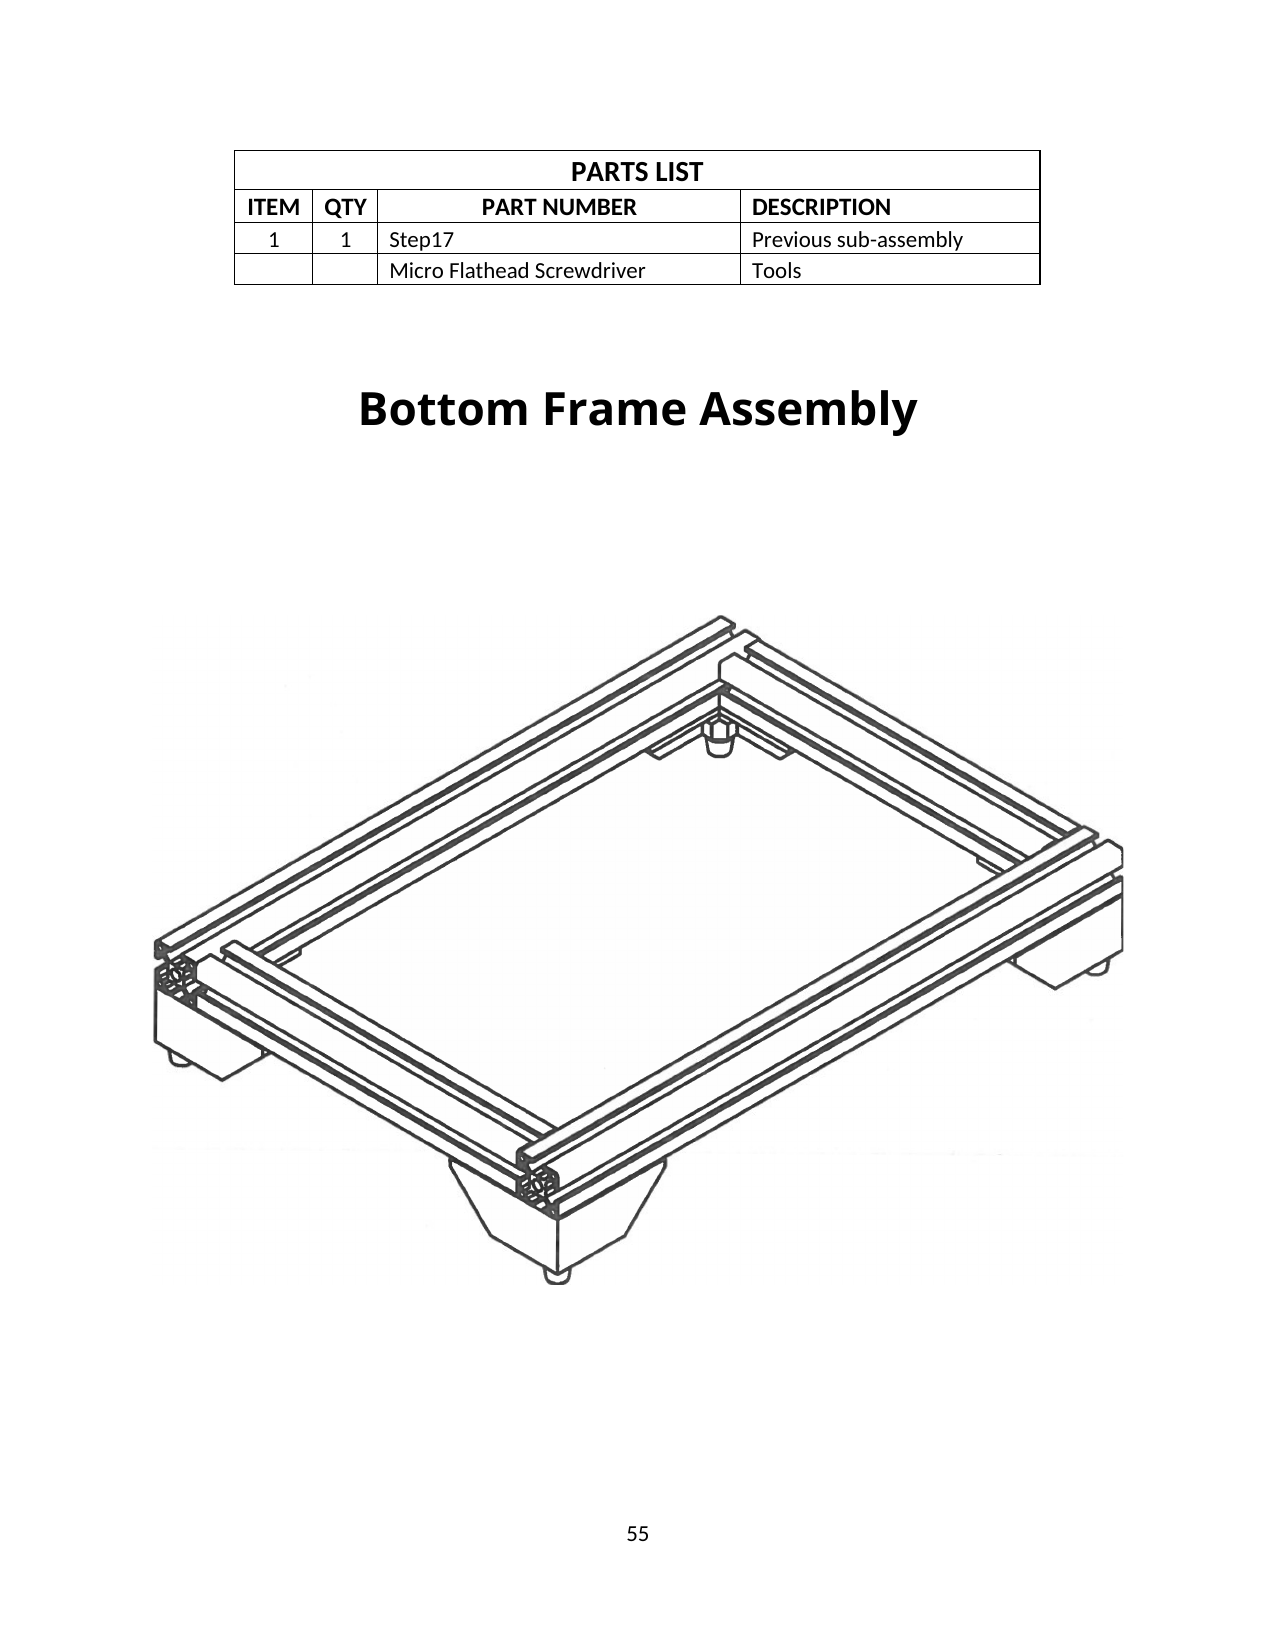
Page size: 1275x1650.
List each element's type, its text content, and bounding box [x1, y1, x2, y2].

table_cell QTY [313, 190, 377, 222]
table_cell [235, 254, 312, 284]
table_cell 1 [235, 223, 312, 253]
table_cell [313, 254, 377, 284]
table_cell Step17 [378, 223, 740, 253]
table_cell Micro Flathead Screwdriver [378, 254, 740, 284]
table_cell Tools [741, 254, 1039, 284]
table_cell ITEM [235, 190, 312, 222]
table_cell 1 [313, 223, 377, 253]
picture [151, 615, 1124, 1285]
table_cell DESCRIPTION [741, 190, 1039, 222]
table_cell PART NUMBER [378, 190, 740, 222]
table_header PARTS LIST [235, 151, 1039, 189]
table_cell Previous sub-assembly [741, 223, 1039, 253]
subtitle Bottom Frame Assembly [150, 376, 1125, 439]
